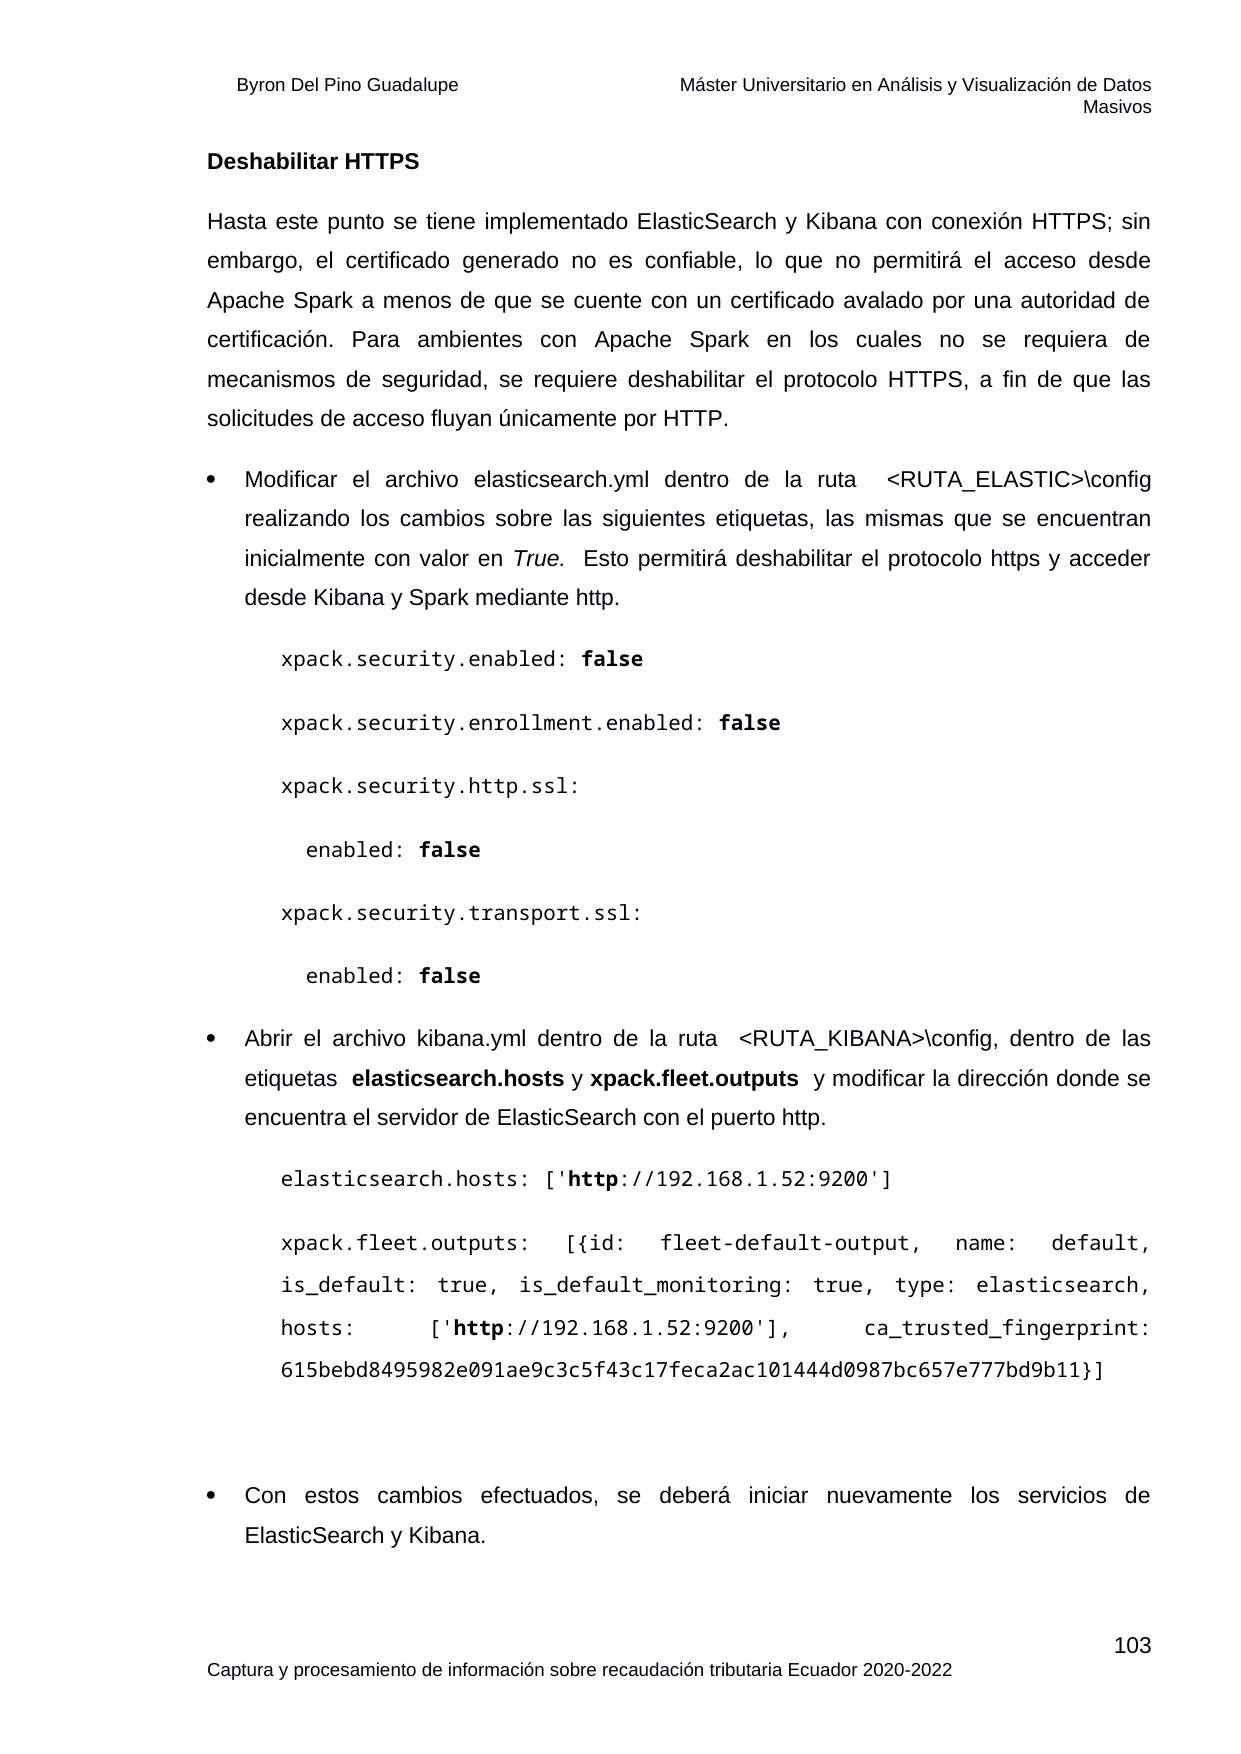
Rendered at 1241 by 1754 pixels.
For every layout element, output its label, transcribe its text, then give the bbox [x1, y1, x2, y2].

text xpack.security.enabled: false [281, 644, 1152, 673]
text xpack.security.transport.ssl: [281, 898, 1152, 927]
text enabled: false [281, 835, 1152, 863]
list Modificar el archivo elasticsearch.yml dentro de la ruta <RUTA_ELASTIC>\config realizando los cambios sobre las siguientes etiquetas, las mismas que se encuentran inicialmente con valor en True. Esto permitirá deshabilitar el protocolo https y acceder desde Kibana y Spark mediante http. [207, 466, 1152, 611]
text xpack.fleet.outputs: [{id: fleet-default-output, name: default, is_default: true, is_default_monitoring: true, type: elasticsearch, hosts: ['http://192.168.1.52:9200'], ca_trusted_fingerprint: 615bebd8495982e091ae9c3c5f43c17feca2ac101444d0987bc657e777bd9b11}] [281, 1228, 1152, 1384]
text Deshabilitar HTTPS [207, 148, 1152, 174]
text Hasta este punto se tiene implementado ElasticSearch y Kibana con conexión HTTPS; sin embargo, el certificado generado no es confiable, lo que no permitirá el acceso desde Apache Spark a menos de que se cuente con un certificado avalado por una autoridad de certificación. Para ambientes con Apache Spark en los cuales no se requiera de mecanismos de seguridad, se requiere deshabilitar el protocolo HTTPS, a fin de que las solicitudes de acceso fluyan únicamente por HTTP. [207, 208, 1152, 432]
text xpack.security.http.ssl: [281, 771, 1152, 800]
text xpack.security.enrollment.enabled: false [281, 708, 1152, 736]
list Abrir el archivo kibana.yml dentro de la ruta <RUTA_KIBANA>\config, dentro de las etiquetas elasticsearch.hosts y xpack.fleet.outputs y modificar la dirección donde se encuentra el servidor de ElasticSearch con el puerto http. [207, 1025, 1152, 1130]
text elasticsearch.hosts: ['http://192.168.1.52:9200'] [281, 1164, 1152, 1193]
list Con estos cambios efectuados, se deberá iniciar nuevamente los servicios de ElasticSearch y Kibana. [207, 1482, 1152, 1548]
text enabled: false [281, 962, 1152, 990]
